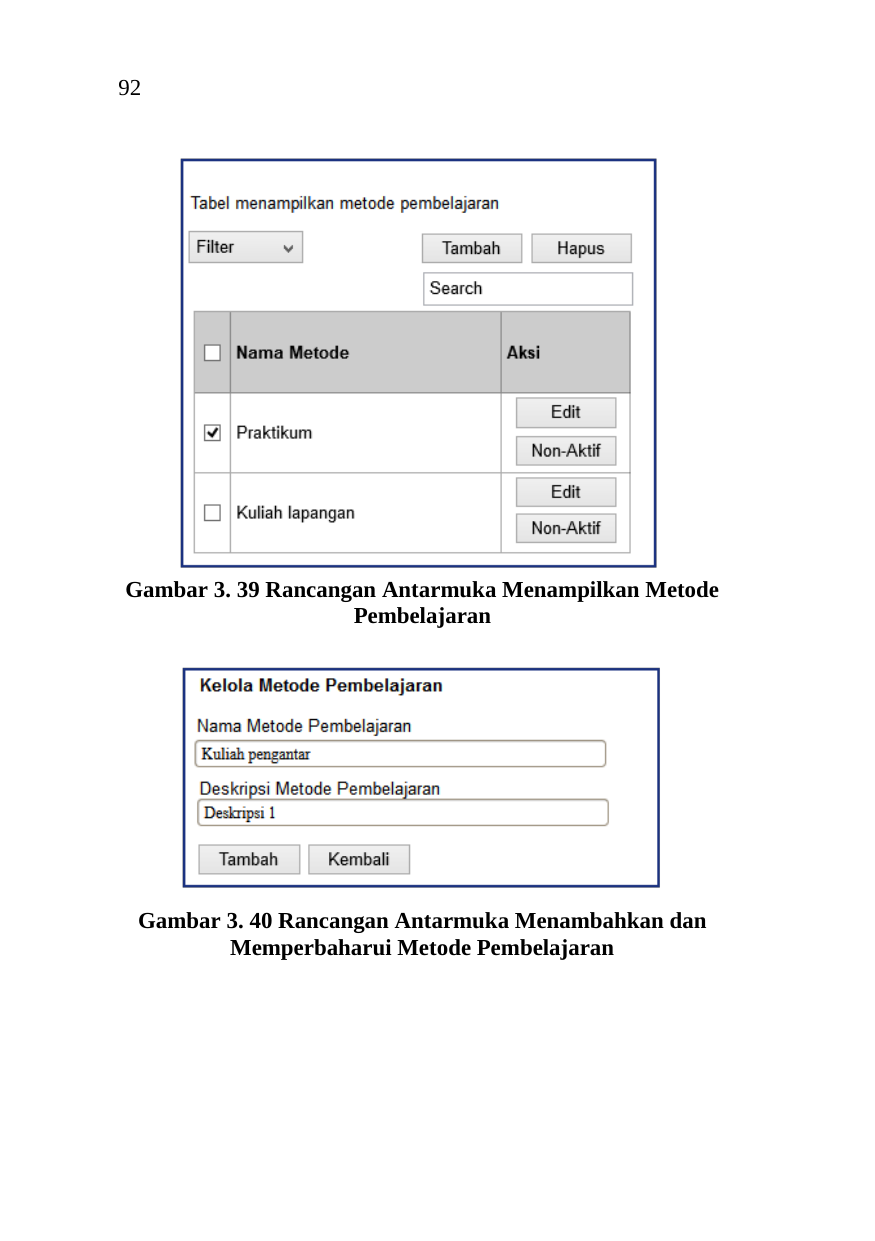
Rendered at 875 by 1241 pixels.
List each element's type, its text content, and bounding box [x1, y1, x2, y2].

picture [168, 147, 676, 576]
picture [162, 649, 682, 908]
